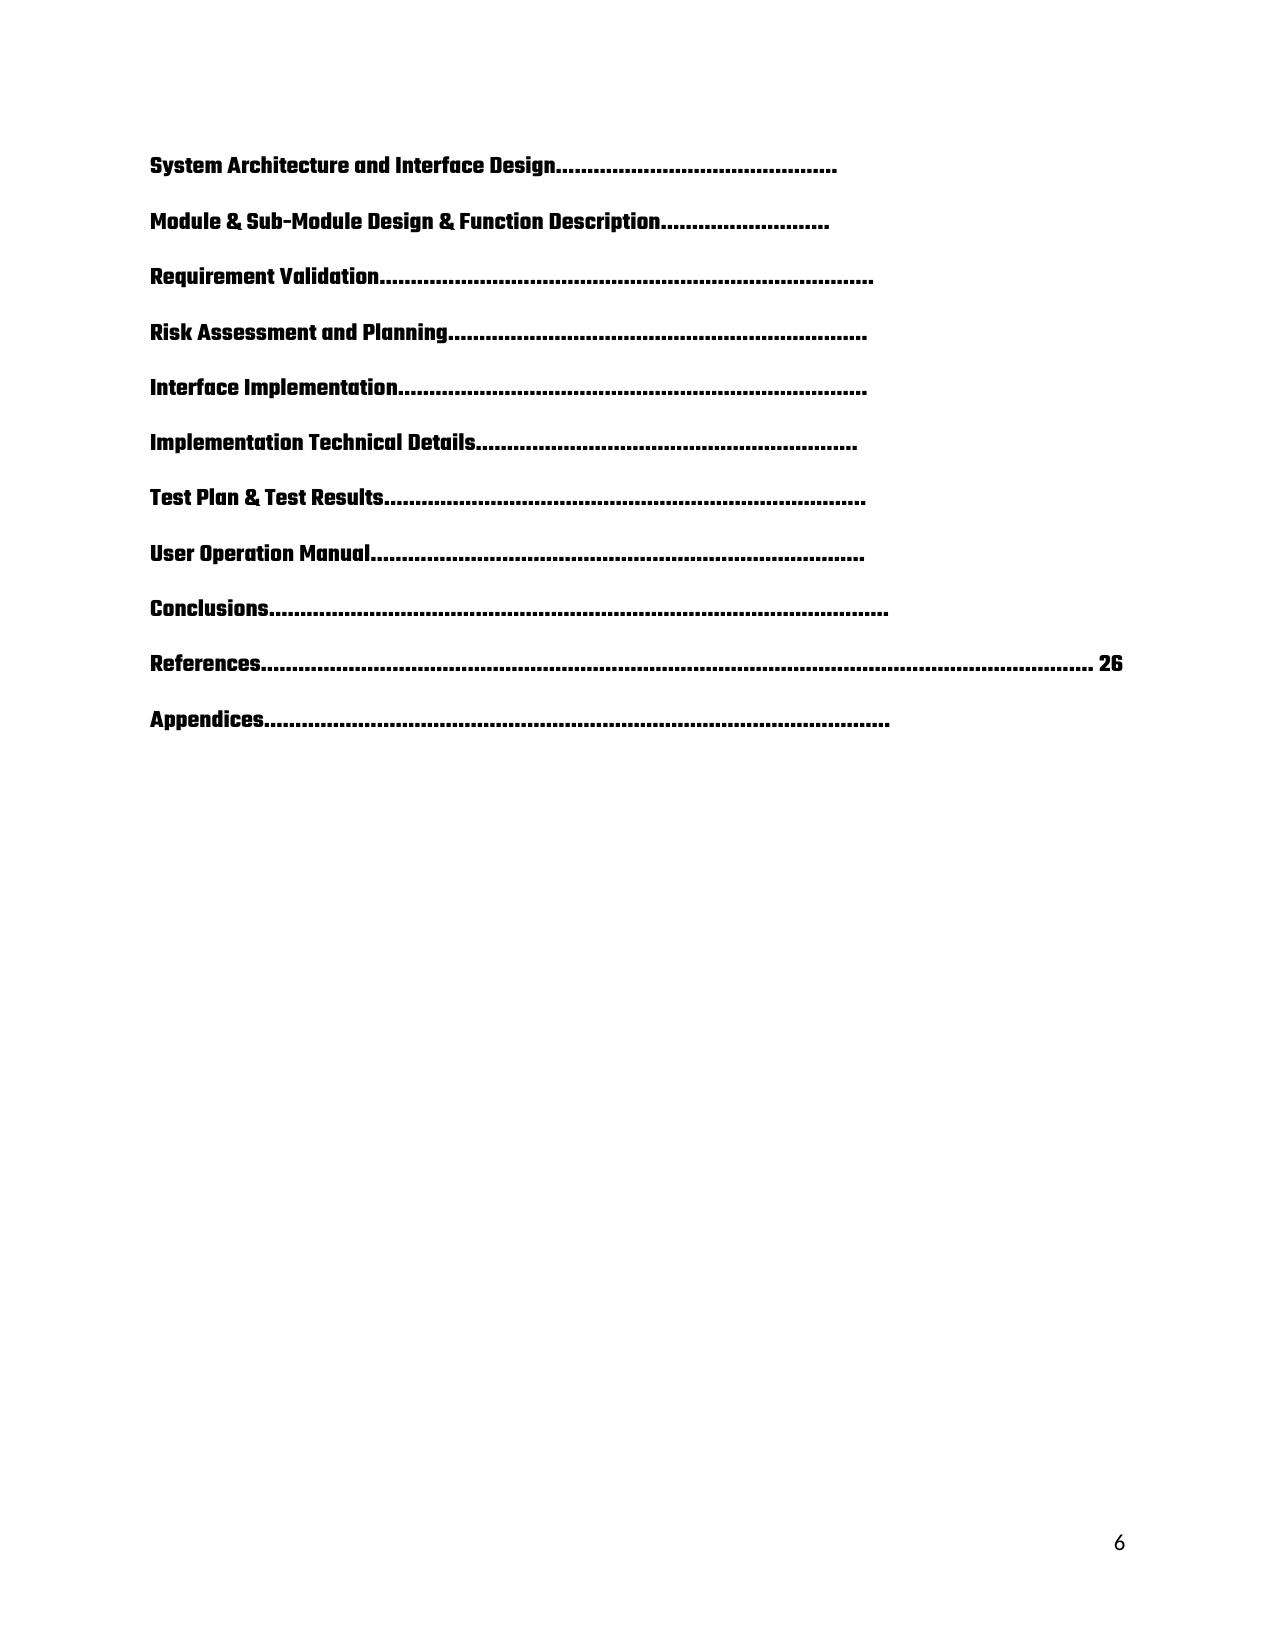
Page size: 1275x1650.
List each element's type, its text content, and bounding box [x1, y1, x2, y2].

text Requirement Validation……………………………………………………………………. [150, 261, 1125, 296]
text Interface Implementation………………………………………………………………… [150, 371, 1125, 407]
text Appendices………………………………………………………………………………………. [150, 703, 1125, 739]
text User Operation Manual……………………………………………………………………. [150, 537, 1125, 573]
text Test Plan & Test Results………………………………………………………………….. [150, 482, 1125, 518]
text Risk Assessment and Planning……………………………………………………….… [150, 316, 1125, 352]
text Conclusions……………………………………………………………………………………… [150, 592, 1125, 628]
text References………………………………………………………………………………………………………………….... 26 [150, 648, 1125, 684]
text System Architecture and Interface Design………………………..……………. [150, 150, 1125, 186]
text Implementation Technical Details……………………………………………………. [150, 427, 1125, 462]
text Module & Sub-Module Design & Function Description……………………… [150, 205, 1125, 241]
